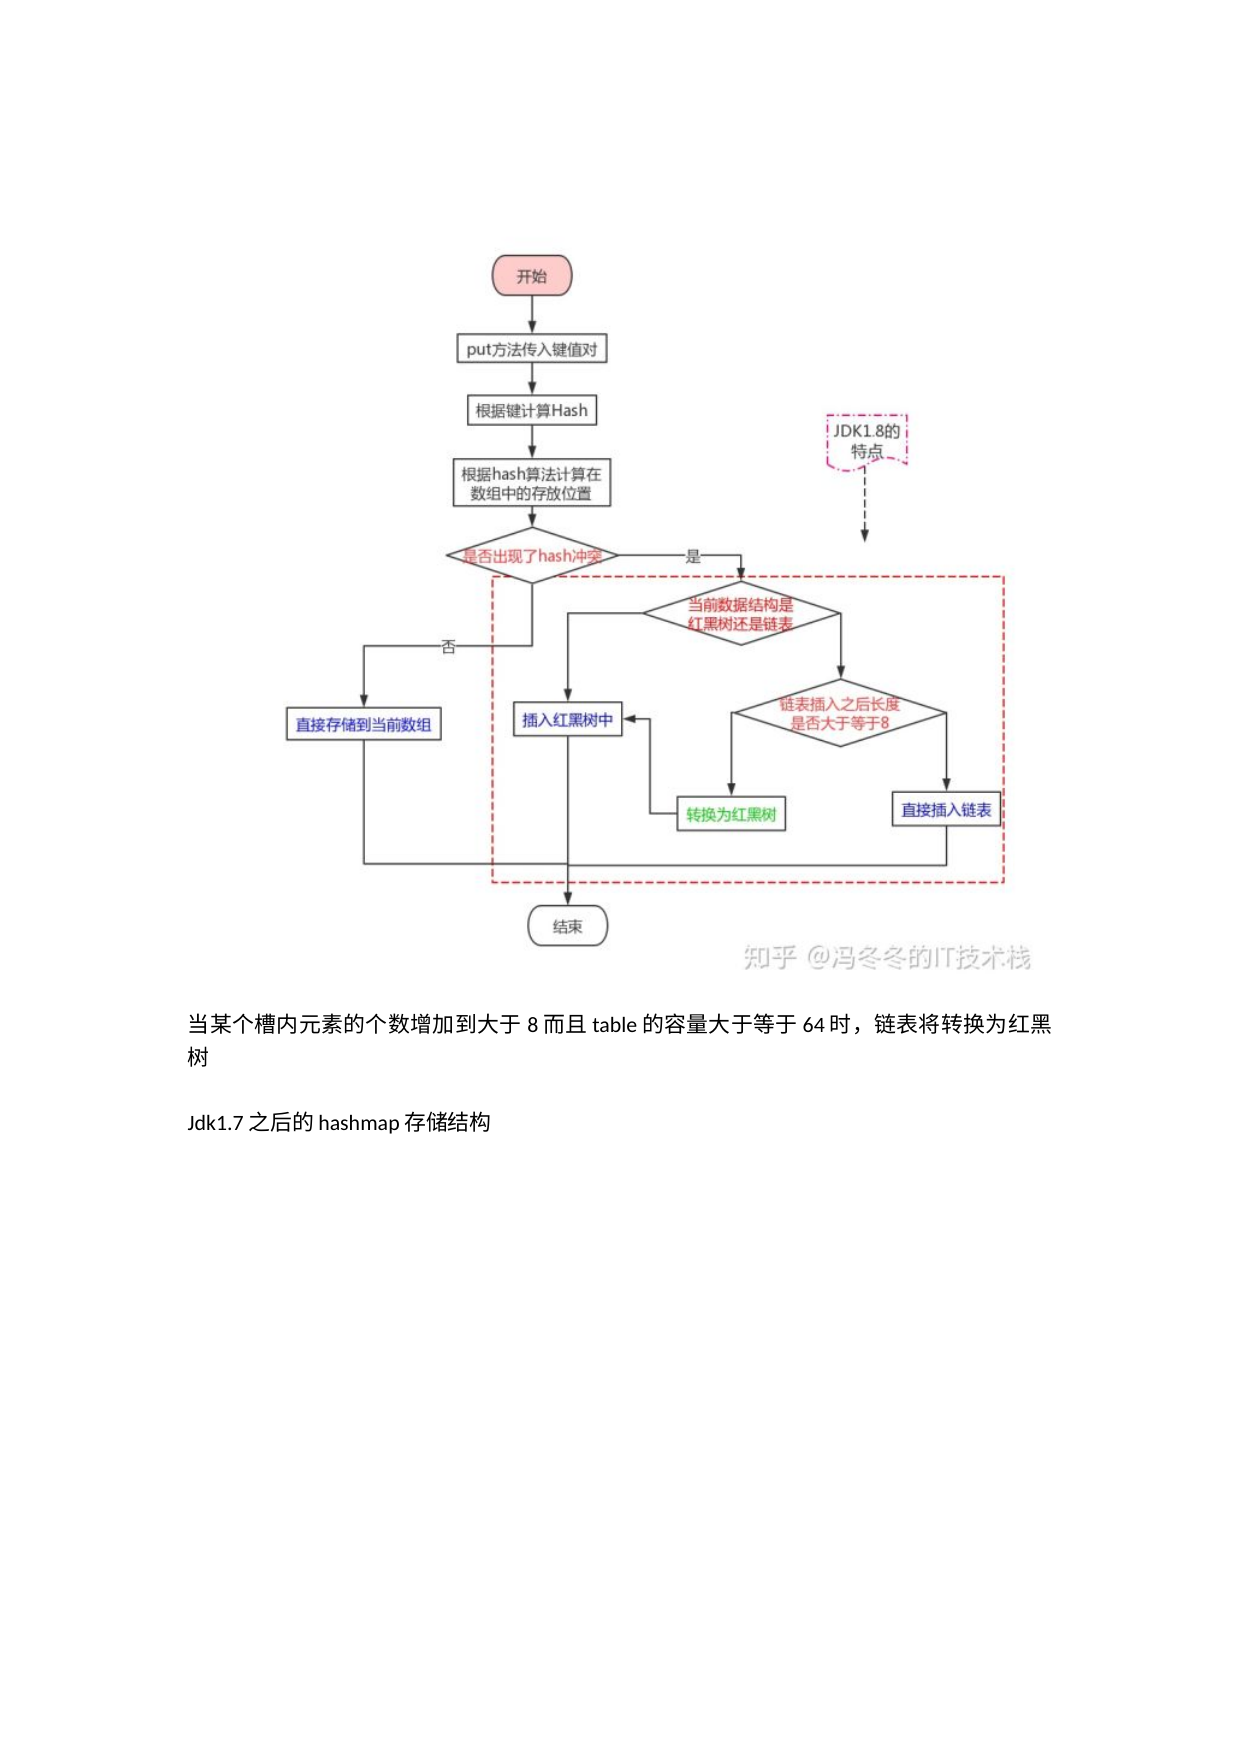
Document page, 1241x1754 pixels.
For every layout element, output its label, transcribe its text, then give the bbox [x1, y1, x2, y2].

text Jdk1.7之后的hashmap存储结构 [187, 1104, 1053, 1137]
text 当某个槽内元素的个数增加到大于8而且table的容量大于等于64时，链表将转换为红黑树 [187, 1007, 1053, 1072]
picture [187, 162, 1053, 994]
